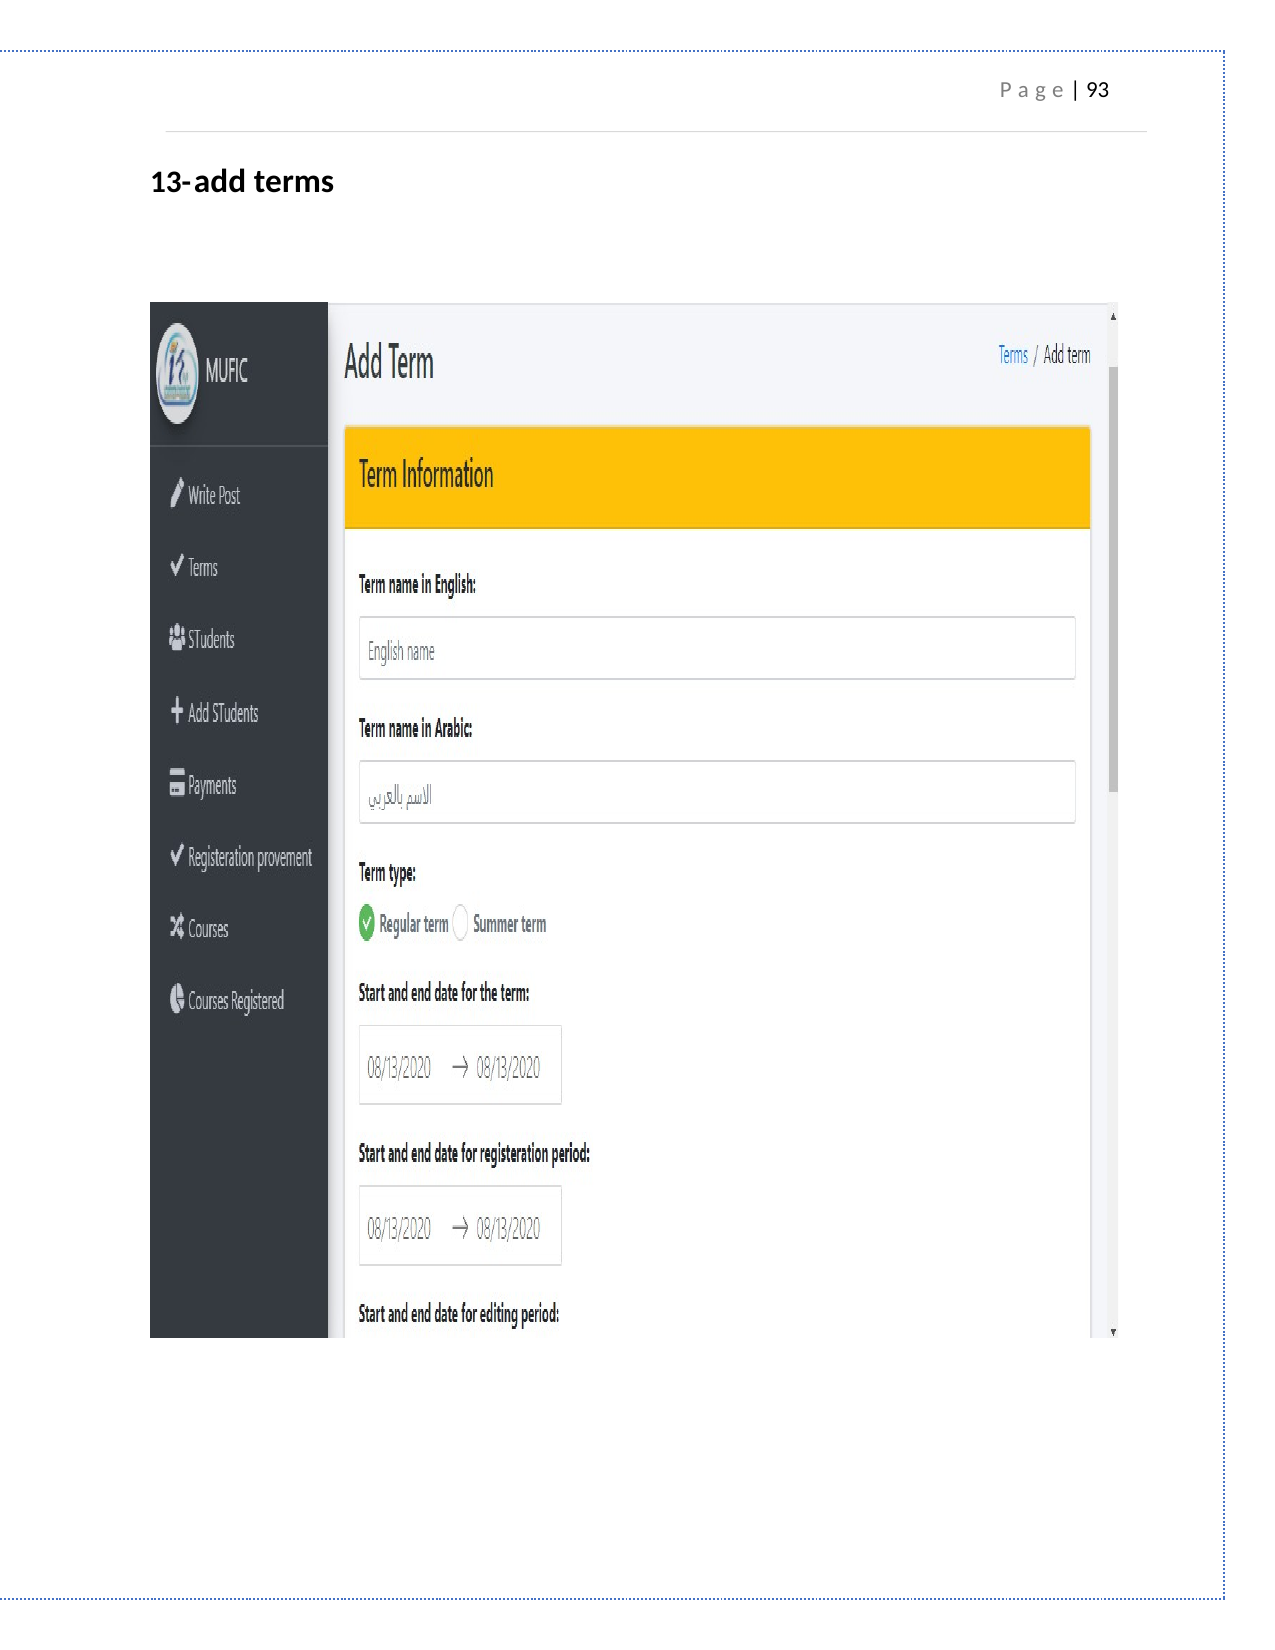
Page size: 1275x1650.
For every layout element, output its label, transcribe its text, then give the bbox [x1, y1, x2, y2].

subtitle add terms [150, 160, 1239, 200]
picture [150, 302, 1119, 1338]
